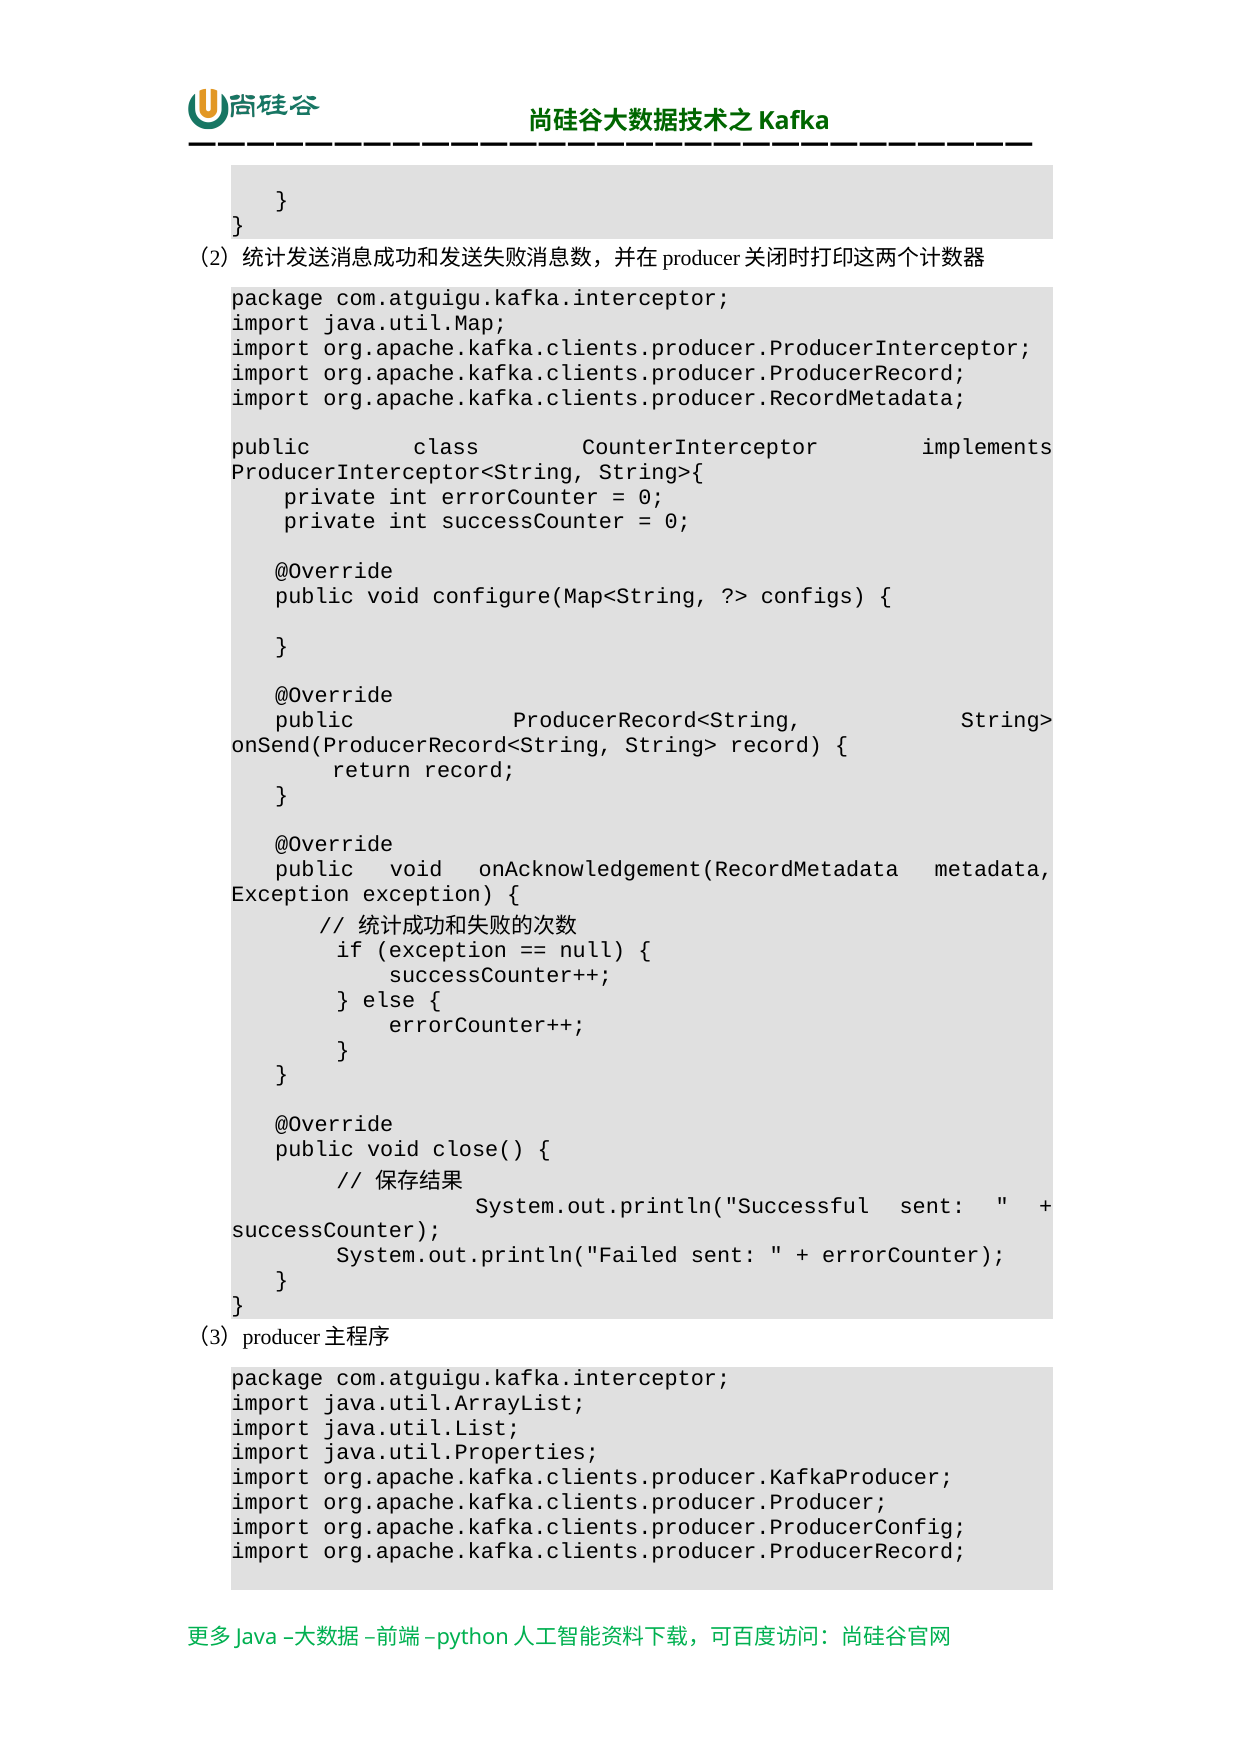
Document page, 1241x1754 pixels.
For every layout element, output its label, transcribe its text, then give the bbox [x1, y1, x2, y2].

text （3）producer主程序 [187, 1319, 1053, 1351]
text } [231, 784, 1053, 808]
text import org.apache.kafka.clients.producer.Producer; [231, 1491, 1053, 1516]
text } [231, 214, 1053, 239]
text @Override [231, 560, 1053, 585]
text import java.util.Map; [231, 312, 1053, 337]
text if (exception == null) { [231, 940, 1053, 964]
text System.out.println("Successful sent: " + successCounter); [231, 1195, 1053, 1244]
text import org.apache.kafka.clients.producer.ProducerRecord; [231, 362, 1053, 387]
text } [231, 1294, 1053, 1319]
text @Override [231, 684, 1053, 709]
text successCounter++; [231, 964, 1053, 989]
text public ProducerRecord<String, String> onSend(ProducerRecord<String, String> record) { [231, 709, 1053, 759]
text package com.atguigu.kafka.interceptor; [231, 1367, 1053, 1392]
text return record; [231, 759, 1053, 784]
text } [231, 189, 1053, 214]
text import java.util.ArrayList; [231, 1392, 1053, 1417]
text // 统计成功和失败的次数 [231, 908, 1053, 940]
text // 保存结果 [231, 1163, 1053, 1195]
text @Override [231, 1113, 1053, 1138]
text import org.apache.kafka.clients.producer.RecordMetadata; [231, 387, 1053, 411]
text } else { [231, 989, 1053, 1014]
text public void configure(Map<String, ?> configs) { [231, 585, 1053, 610]
text } [231, 1064, 1053, 1088]
text private int successCounter = 0; [231, 511, 1053, 535]
text @Override [231, 833, 1053, 858]
text import org.apache.kafka.clients.producer.ProducerRecord; [231, 1541, 1053, 1565]
text } [231, 1039, 1053, 1064]
text package com.atguigu.kafka.interceptor; [231, 287, 1053, 312]
text （2）统计发送消息成功和发送失败消息数，并在producer关闭时打印这两个计数器 [187, 239, 1053, 272]
text errorCounter++; [231, 1014, 1053, 1039]
text import org.apache.kafka.clients.producer.ProducerInterceptor; [231, 337, 1053, 362]
text import java.util.Properties; [231, 1441, 1053, 1466]
text import java.util.List; [231, 1417, 1053, 1441]
text } [231, 635, 1053, 660]
text System.out.println("Failed sent: " + errorCounter); [231, 1244, 1053, 1269]
text } [231, 1269, 1053, 1294]
text public void close() { [231, 1138, 1053, 1163]
text public class CounterInterceptor implements ProducerInterceptor<String, String>{ [231, 436, 1053, 486]
text import org.apache.kafka.clients.producer.ProducerConfig; [231, 1516, 1053, 1541]
text public void onAcknowledgement(RecordMetadata metadata, Exception exception) { [231, 858, 1053, 908]
text import org.apache.kafka.clients.producer.KafkaProducer; [231, 1466, 1053, 1491]
text private int errorCounter = 0; [231, 486, 1053, 511]
